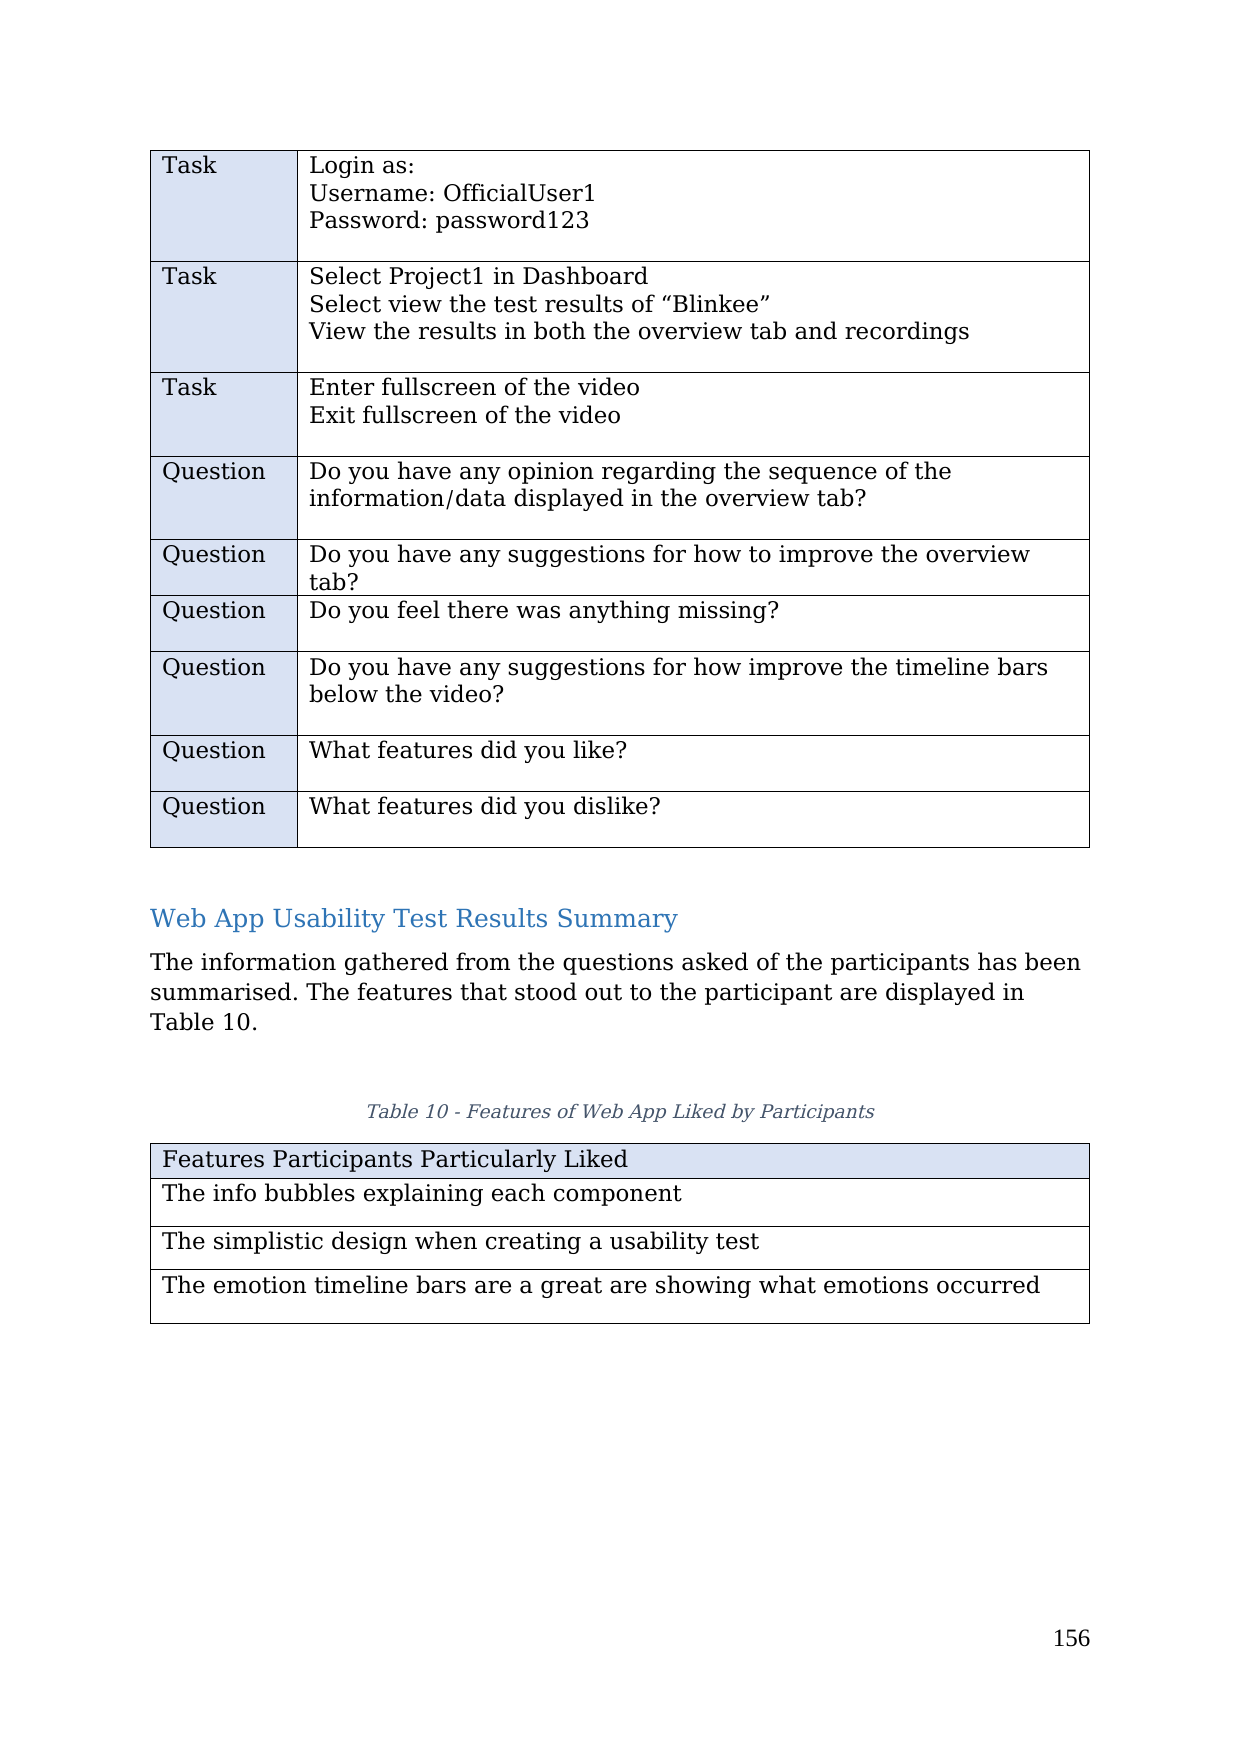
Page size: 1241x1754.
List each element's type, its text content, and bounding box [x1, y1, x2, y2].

table_cell What features did you dislike? [298, 792, 1089, 847]
table_header Features Participants Particularly Liked [151, 1144, 1089, 1178]
text The information gathered from the questions asked of the participants has been summarised. The features that stood out to the participant are displayed in Table 10. [150, 948, 1090, 1035]
table_cell Task [151, 151, 297, 261]
table_cell Enter fullscreen of the video Exit fullscreen of the video [298, 373, 1089, 456]
table_cell Do you have any opinion regarding the sequence of the information/data displayed in the overview tab? [298, 457, 1089, 539]
table_cell Question [151, 457, 297, 539]
table_cell The emotion timeline bars are a great are showing what emotions occurred [151, 1270, 1089, 1322]
table_cell Question [151, 596, 297, 651]
table_cell Login as: Username: OfficialUser1 Password: password123 [298, 151, 1089, 261]
table_cell The simplistic design when creating a usability test [151, 1227, 1089, 1269]
table_cell The info bubbles explaining each component [151, 1179, 1089, 1226]
table_cell Task [151, 373, 297, 456]
table_cell Question [151, 736, 297, 791]
table_cell Do you feel there was anything missing? [298, 596, 1089, 651]
table_cell Question [151, 652, 297, 735]
table_cell Select Project1 in Dashboard Select view the test results of “Blinkee” View the results in both the overview tab and recordings [298, 262, 1089, 372]
table_cell Do you have any suggestions for how to improve the overview tab? [298, 540, 1089, 595]
subtitle Web App Usability Test Results Summary [150, 903, 1090, 933]
table_cell Question [151, 540, 297, 595]
table_cell Question [151, 792, 297, 847]
table_cell Do you have any suggestions for how improve the timeline bars below the video? [298, 652, 1089, 735]
table_cell What features did you like? [298, 736, 1089, 791]
text Table 10 - Features of Web App Liked by Participants [150, 1100, 1090, 1122]
table_cell Task [151, 262, 297, 372]
